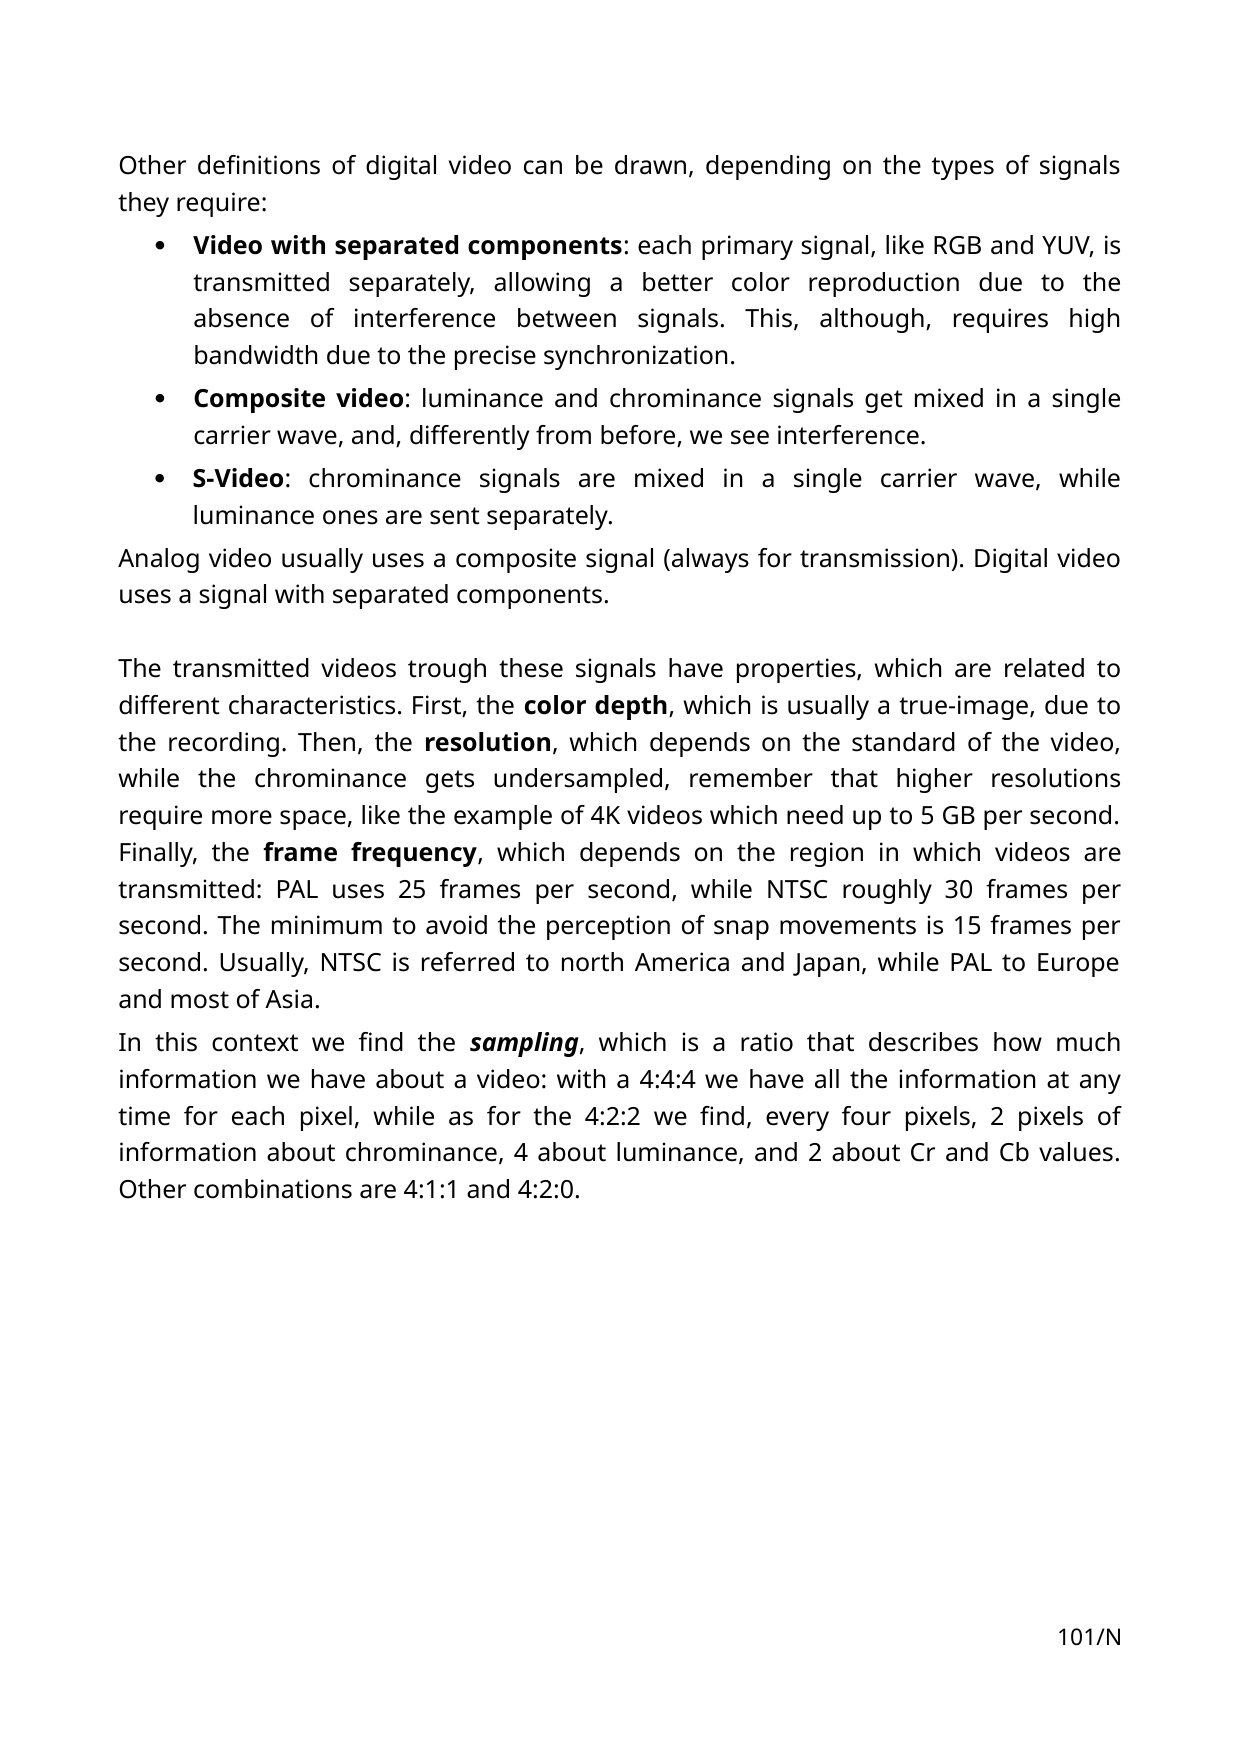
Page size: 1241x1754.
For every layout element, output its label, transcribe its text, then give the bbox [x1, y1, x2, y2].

list Video with separated components: each primary signal, like RGB and YUV, is transmitted separately, allowing a better color reproduction due to the absence of interference between signals. This, although, requires high bandwidth due to the precise synchronization. [156, 227, 1122, 372]
text Analog video usually uses a composite signal (always for transmission). Digital video uses a signal with separated components. [118, 540, 1122, 611]
list Composite video: luminance and chrominance signals get mixed in a single carrier wave, and, differently from before, we see interference. [156, 381, 1122, 452]
text The transmitted videos trough these signals have properties, which are related to different characteristics. First, the color depth, which is usually a true-image, due to the recording. Then, the resolution, which depends on the standard of the video, while the chrominance gets undersampled, remember that higher resolutions require more space, like the example of 4K videos which need up to 5 GB per second. Finally, the frame frequency, which depends on the region in which videos are transmitted: PAL uses 25 frames per second, while NTSC roughly 30 frames per second. The minimum to avoid the perception of snap movements is 15 frames per second. Usually, NTSC is referred to north America and Japan, while PAL to Europe and most of Asia. [118, 651, 1122, 1016]
text Other definitions of digital video can be drawn, depending on the types of signals they require: [118, 148, 1122, 218]
list S-Video: chrominance signals are mixed in a single carrier wave, while luminance ones are sent separately. [155, 461, 1122, 531]
text In this context we find the sampling, which is a ratio that describes how much information we have about a video: with a 4:4:4 we have all the information at any time for each pixel, while as for the 4:2:2 we find, every four pixels, 2 pixels of information about chrominance, 4 about luminance, and 2 about Cr and Cb values. Other combinations are 4:1:1 and 4:2:0. [118, 1024, 1122, 1206]
